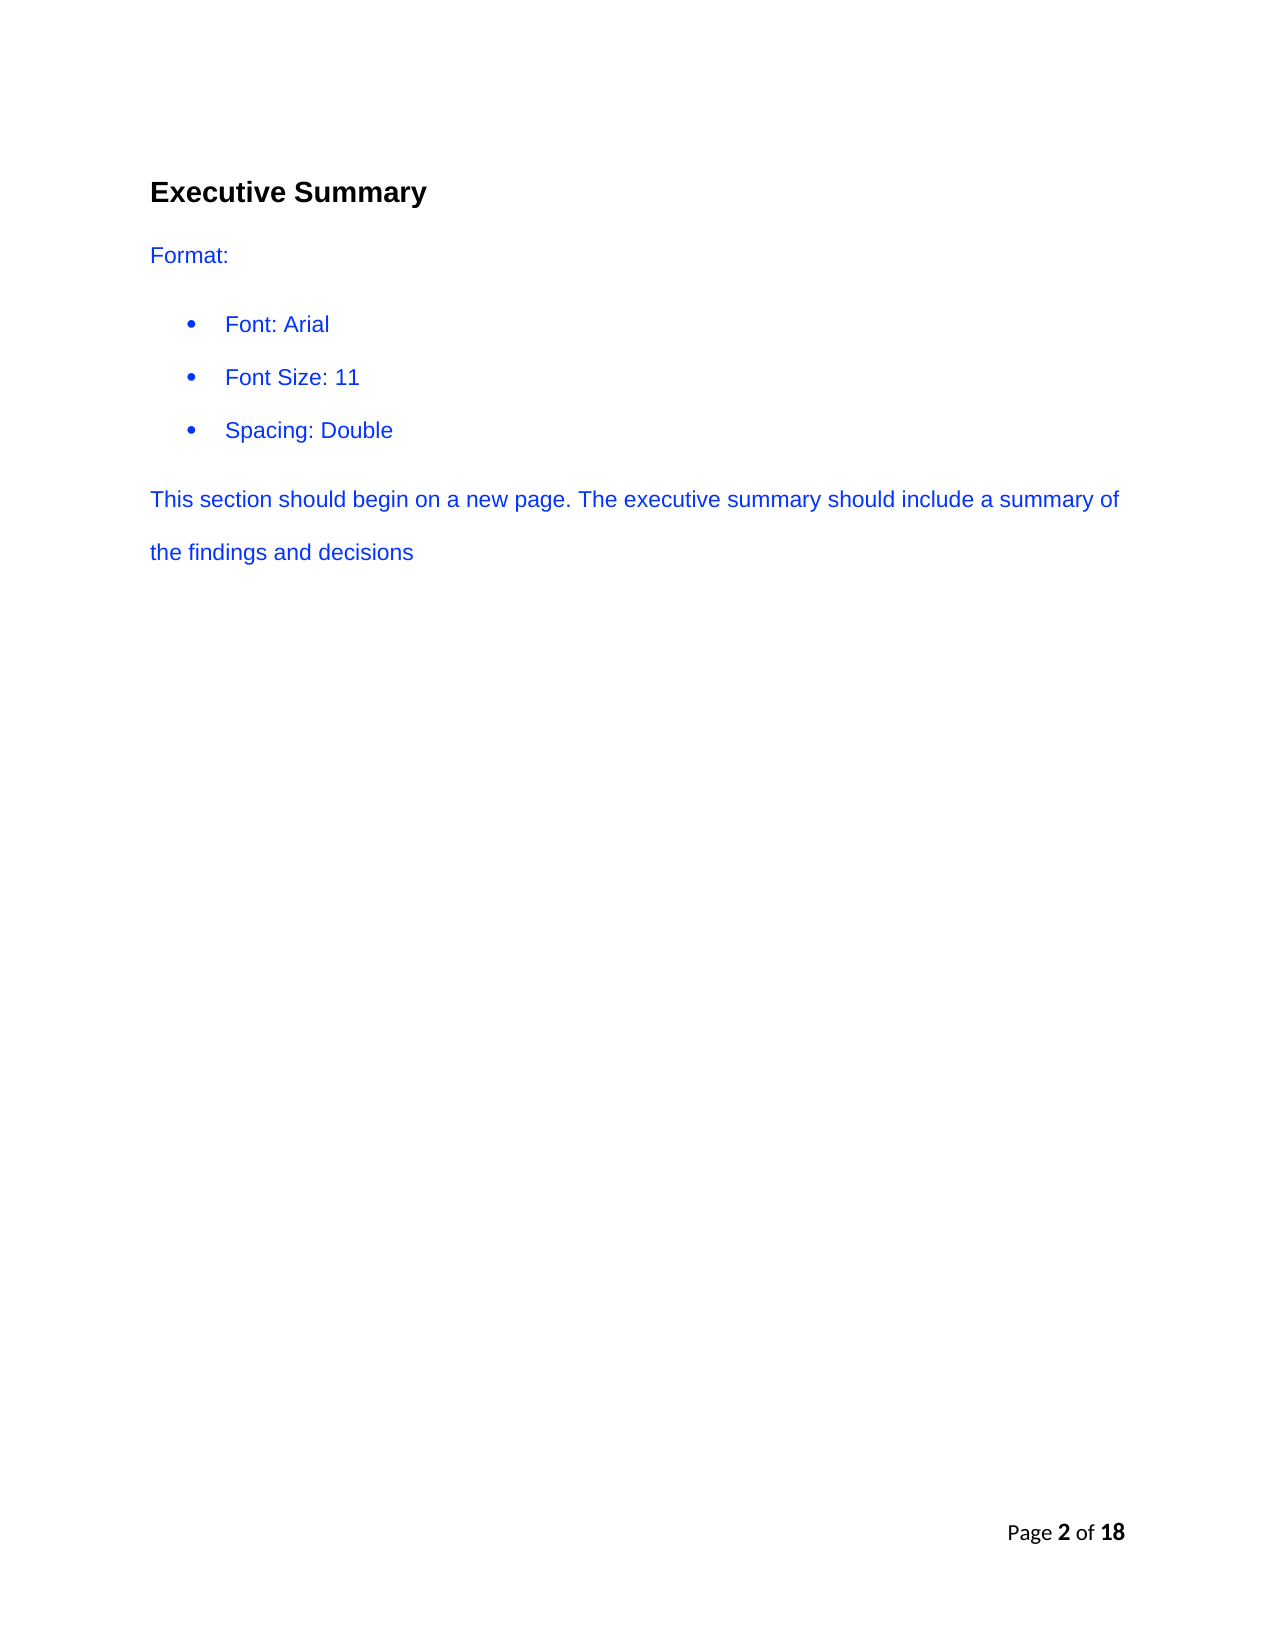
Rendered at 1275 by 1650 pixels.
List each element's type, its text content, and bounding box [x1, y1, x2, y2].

list Spacing: Double [187, 417, 1125, 443]
text Format: [150, 242, 1125, 268]
list Font Size: 11 [187, 364, 1125, 391]
subtitle Executive Summary [150, 175, 1125, 208]
text This section should begin on a new page. The executive summary should include a summary of the findings and decisions [150, 486, 1125, 565]
list Font: Arial [187, 311, 1125, 338]
